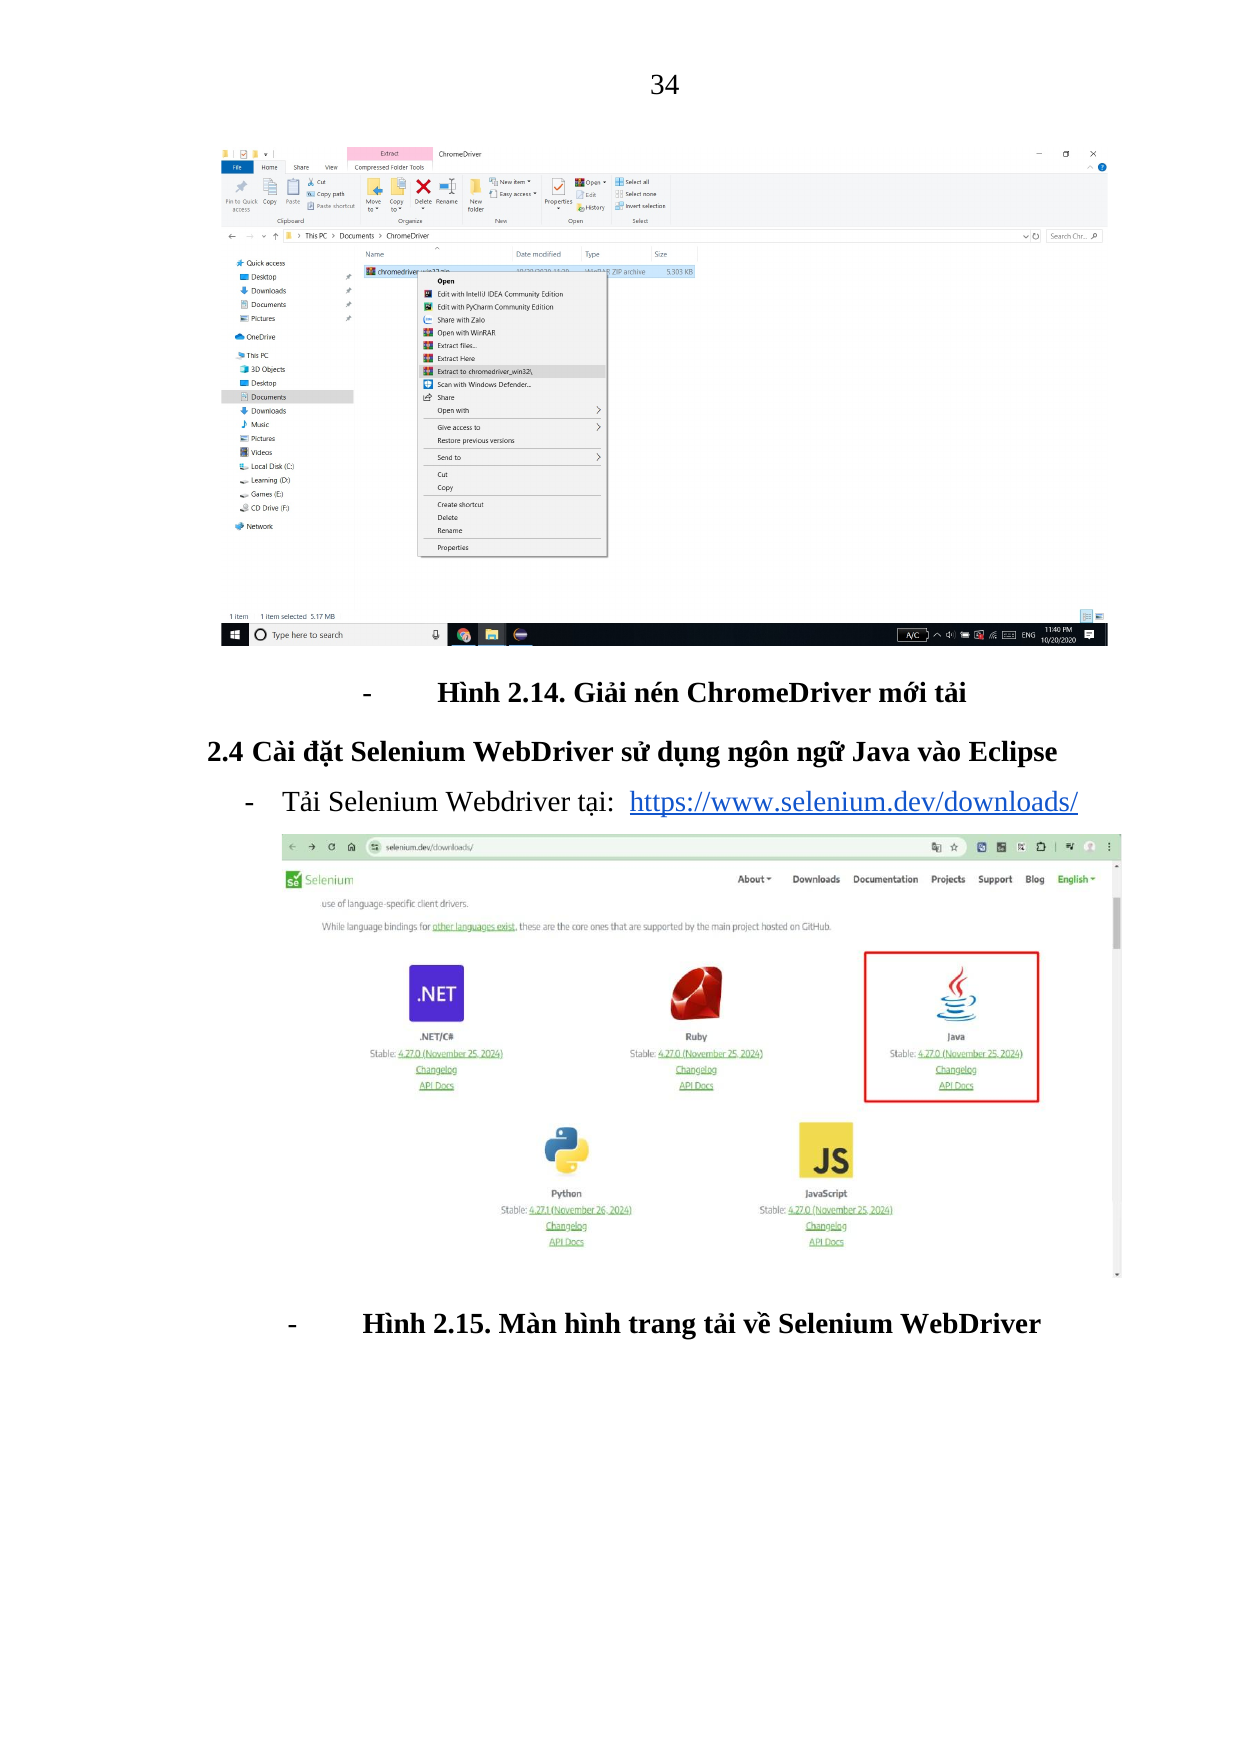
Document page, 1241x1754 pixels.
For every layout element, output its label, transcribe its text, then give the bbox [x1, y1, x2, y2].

subtitle Hình 2.14. Giải nén ChromeDriver mới tải [207, 675, 1122, 709]
picture [281, 834, 1122, 1278]
subtitle Hình 2.15. Màn hình trang tải về Selenium WebDriver [207, 1306, 1122, 1340]
picture [221, 147, 1108, 646]
list Tải Selenium Webdriver tại: https://www.selenium.dev/downloads/ [244, 784, 1122, 818]
subtitle Cài đặt Selenium WebDriver sử dụng ngôn ngữ Java vào Eclipse [207, 734, 1122, 767]
